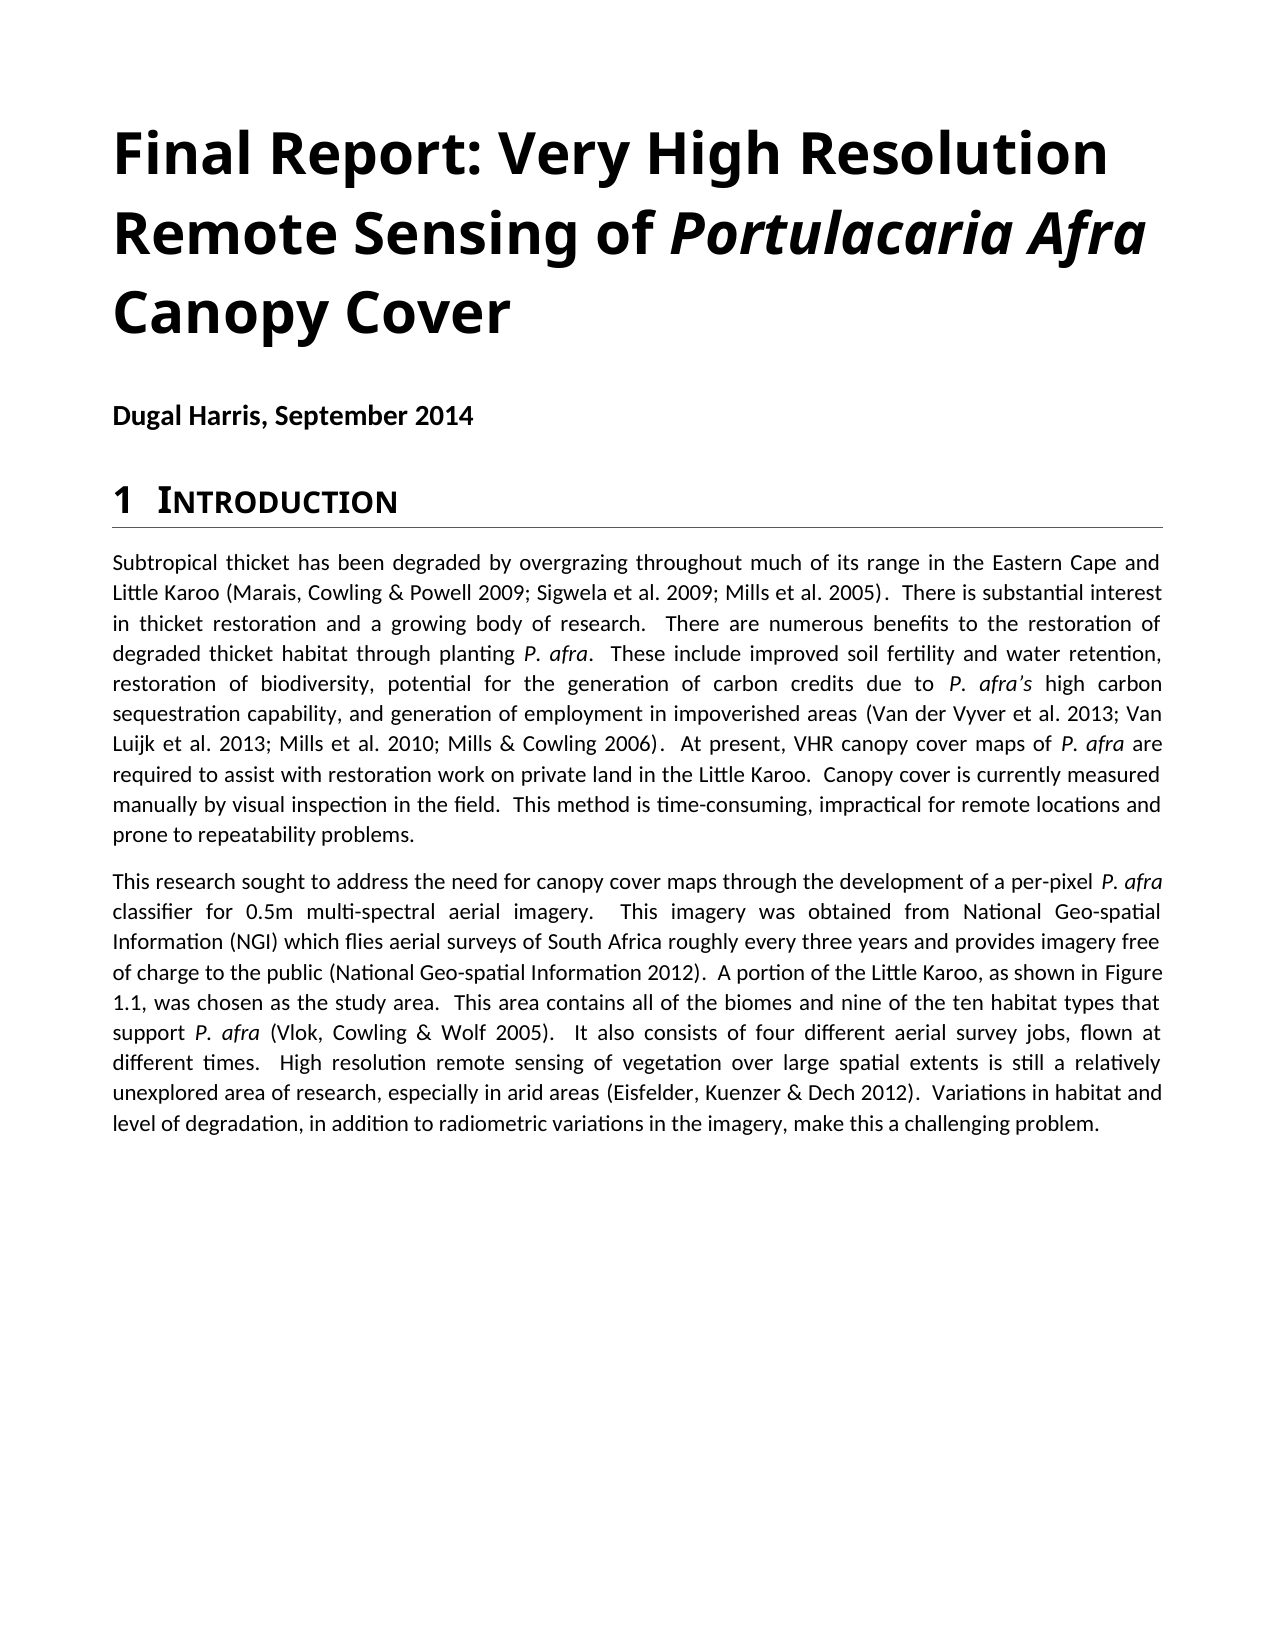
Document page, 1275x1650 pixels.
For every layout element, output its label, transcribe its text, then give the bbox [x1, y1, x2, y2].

subtitle Introduction [112, 473, 1163, 527]
text This research sought to address the need for canopy cover maps through the development of a per-pixel P. afra classifier for 0.5m multi-spectral aerial imagery. This imagery was obtained from National Geo-spatial Information (NGI) which flies aerial surveys of South Africa roughly every three years and provides imagery free of charge to the public (National Geo-spatial Information 2012). A portion of the Little Karoo, as shown in Figure 1.1, was chosen as the study area. This area contains all of the biomes and nine of the ten habitat types that support P. afra (Vlok, Cowling & Wolf 2005). It also consists of four different aerial survey jobs, flown at different times. High resolution remote sensing of vegetation over large spatial extents is still a relatively unexplored area of research, especially in arid areas (Eisfelder, Kuenzer & Dech 2012). Variations in habitat and level of degradation, in addition to radiometric variations in the imagery, make this a challenging problem. [112, 867, 1163, 1137]
title Final Report: Very High Resolution Remote Sensing of Portulacaria Afra Canopy Cover [112, 112, 1163, 351]
text Subtropical thicket has been degraded by overgrazing throughout much of its range in the Eastern Cape and Little Karoo (Marais, Cowling & Powell 2009; Sigwela et al. 2009; Mills et al. 2005). There is substantial interest in thicket restoration and a growing body of research. There are numerous benefits to the restoration of degraded thicket habitat through planting P. afra. These include improved soil fertility and water retention, restoration of biodiversity, potential for the generation of carbon credits due to P. afra’s high carbon sequestration capability, and generation of employment in impoverished areas (Van der Vyver et al. 2013; Van Luijk et al. 2013; Mills et al. 2010; Mills & Cowling 2006). At present, VHR canopy cover maps of P. afra are required to assist with restoration work on private land in the Little Karoo. Canopy cover is currently measured manually by visual inspection in the field. This method is time-consuming, impractical for remote locations and prone to repeatability problems. [112, 548, 1163, 848]
text Dugal Harris, September 2014 [112, 397, 1163, 433]
